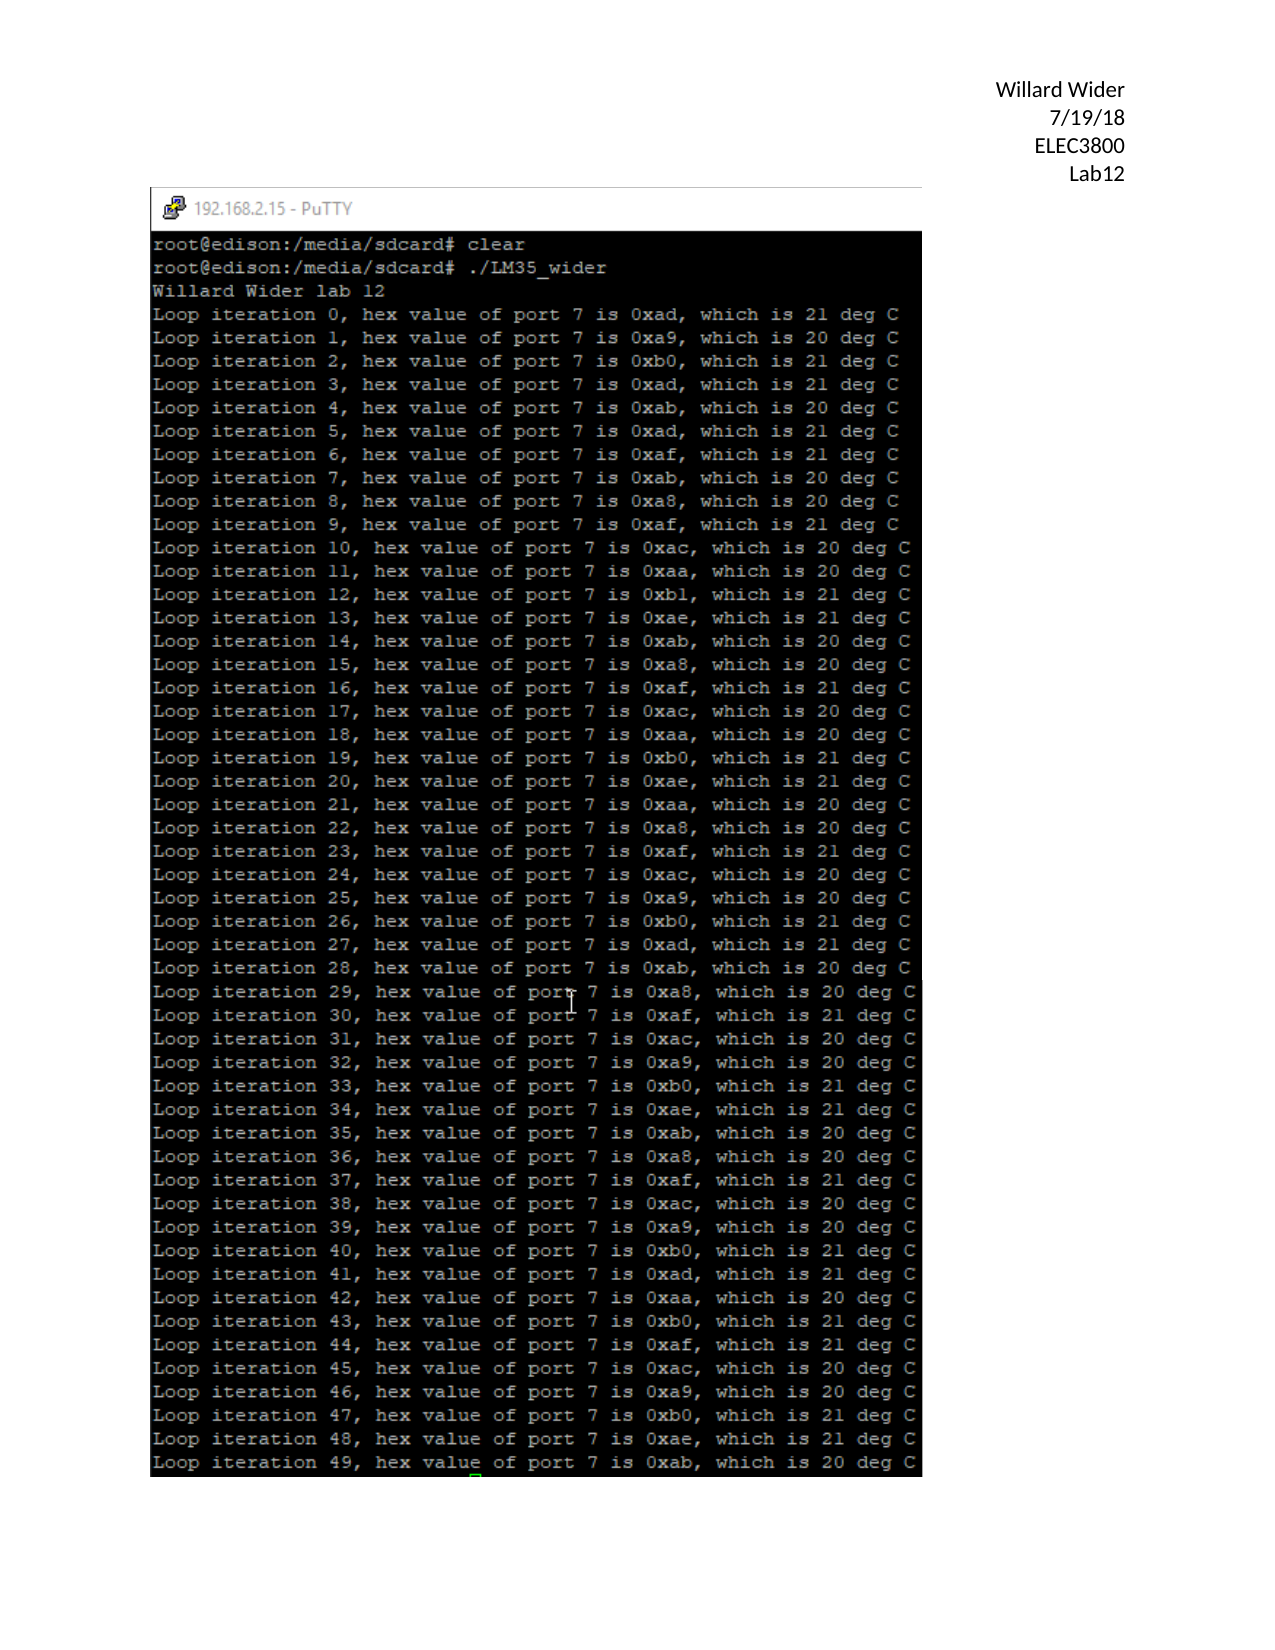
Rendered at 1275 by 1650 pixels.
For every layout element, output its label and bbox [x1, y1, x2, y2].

picture [150, 187, 923, 1477]
